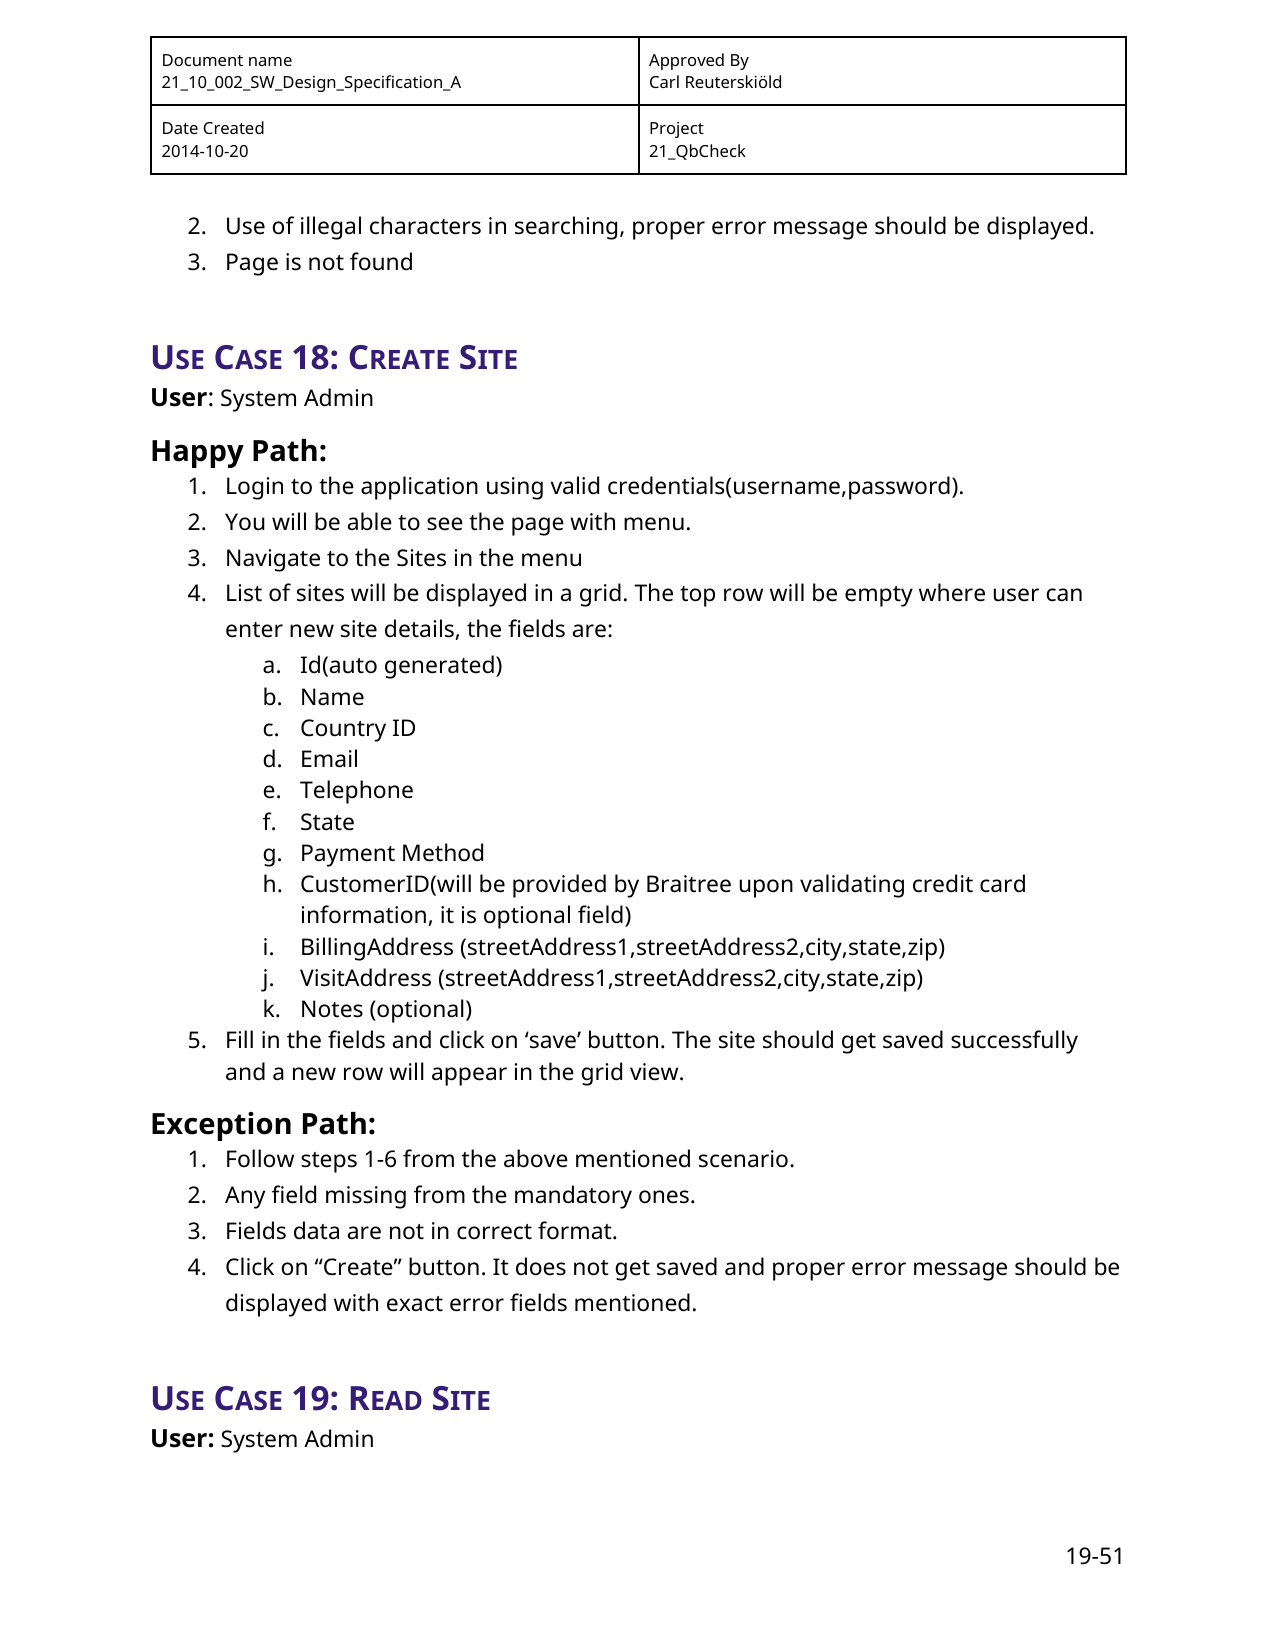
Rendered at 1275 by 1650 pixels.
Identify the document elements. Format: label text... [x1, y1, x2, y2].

list Email [262, 743, 1125, 774]
list Fill in the fields and click on ‘save’ button. The site should get saved successfully and a new row will appear in the grid view. [187, 1024, 1125, 1087]
list Payment Method [262, 837, 1125, 868]
subtitle Happy Path: [150, 430, 1125, 469]
list CustomerID(will be provided by Braitree upon validating credit card information, it is optional field) [262, 868, 1125, 931]
list Click on “Create” button. It does not get saved and proper error message should be displayed with exact error fields mentioned. [187, 1251, 1125, 1318]
list Any field missing from the mandatory ones. [187, 1179, 1125, 1210]
list Navigate to the Sites in the menu [187, 541, 1125, 573]
list List of sites will be displayed in a grid. The top row will be empty where user can enter new site details, the fields are: [187, 577, 1125, 644]
list State [262, 806, 1125, 837]
list Telephone [262, 774, 1125, 806]
list Use of illegal characters in searching, proper error message should be displayed. [187, 210, 1125, 241]
list Notes (optional) [262, 993, 1125, 1024]
list Page is not found [187, 246, 1125, 277]
text User: System Admin [150, 379, 1125, 413]
text User: System Admin [150, 1420, 1125, 1454]
list Country ID [262, 712, 1125, 743]
subtitle Use Case 18: Create Site [150, 334, 1125, 379]
list Login to the application using valid credentials(username,password). [187, 469, 1125, 501]
subtitle Exception Path: [150, 1103, 1125, 1143]
list You will be able to see the page with menu. [187, 506, 1125, 537]
list Name [262, 681, 1125, 712]
list Fields data are not in correct format. [187, 1215, 1125, 1246]
subtitle Use Case 19: Read Site [150, 1375, 1125, 1420]
list Id(auto generated) [262, 649, 1125, 681]
list VisitAddress (streetAddress1,streetAddress2,city,state,zip) [262, 962, 1125, 993]
list Follow steps 1-6 from the above mentioned scenario. [187, 1143, 1125, 1174]
list BillingAddress (streetAddress1,streetAddress2,city,state,zip) [262, 931, 1125, 962]
